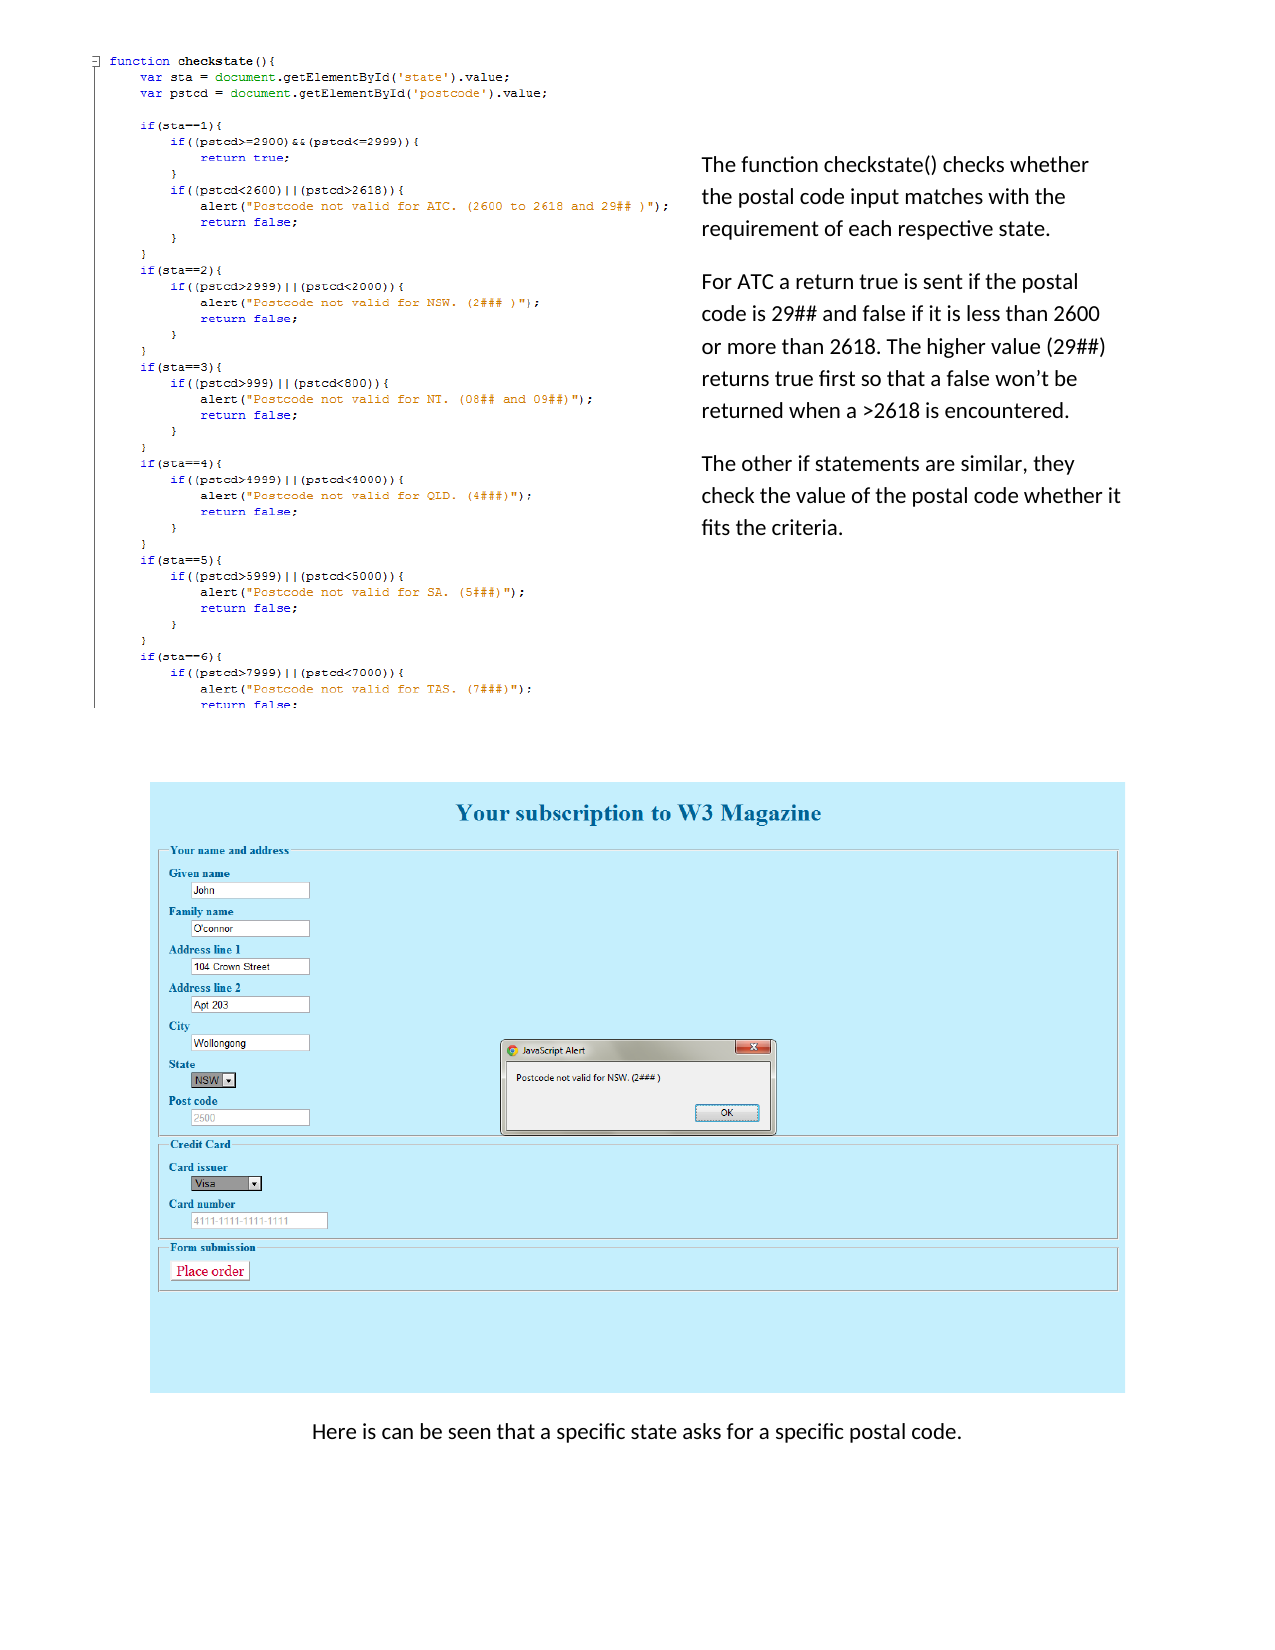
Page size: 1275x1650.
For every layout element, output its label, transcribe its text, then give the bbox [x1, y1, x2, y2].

picture [92, 54, 683, 707]
text The other if statements are similar, they check the value of the postal code whether it fits the criteria. [683, 449, 1125, 542]
picture [150, 782, 1125, 1393]
text The function checkstate() checks whether the postal code input matches with the requirement of each respective state. [683, 150, 1125, 242]
text For ATC a return true is sent if the postal code is 29## and false if it is less than 2600 or more than 2618. The higher value (29##) returns true first so that a false won’t be returned when a >2618 is encountered. [683, 267, 1125, 424]
text Here is can be seen that a specific state asks for a specific postal code. [150, 1417, 1125, 1445]
